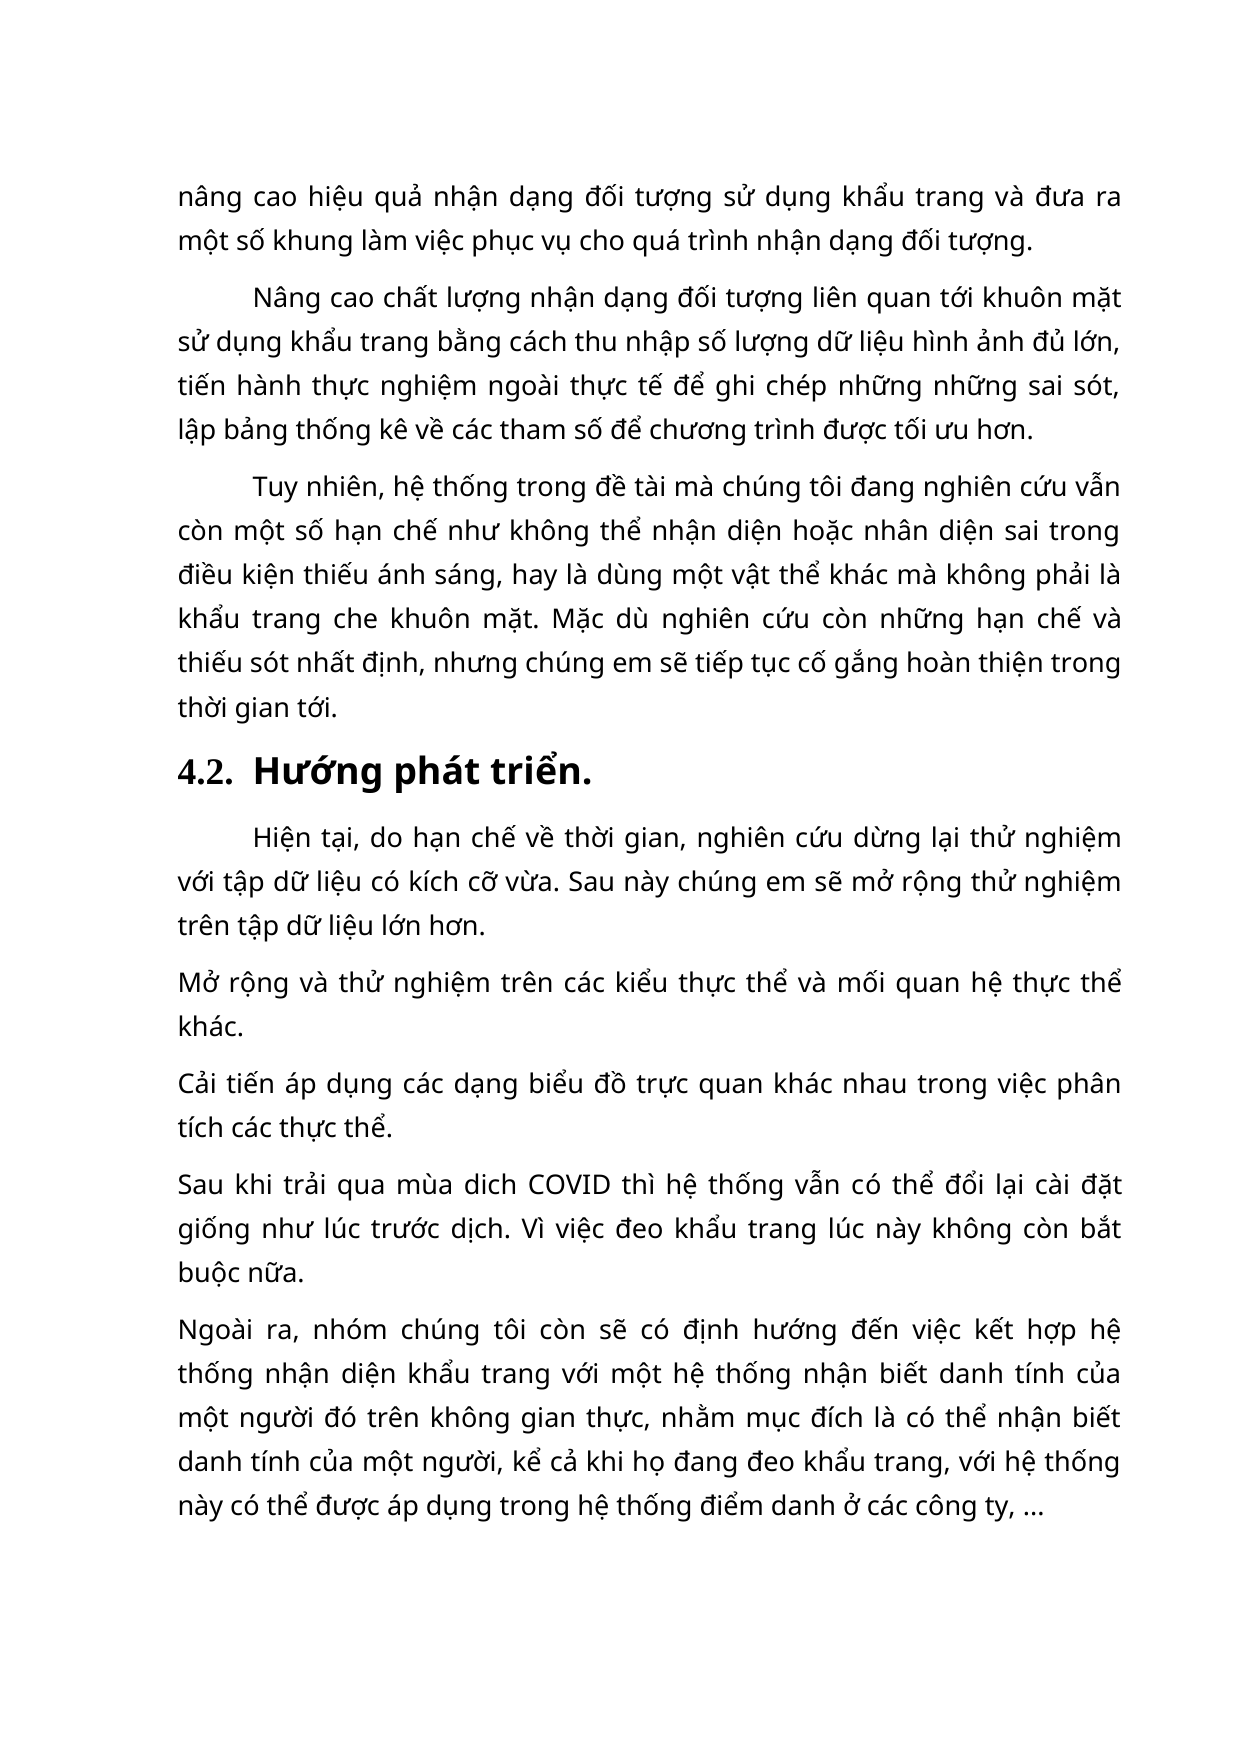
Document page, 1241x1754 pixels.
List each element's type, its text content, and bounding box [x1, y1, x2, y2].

text Mở rộng và thử nghiệm trên các kiểu thực thể và mối quan hệ thực thể khác. [177, 963, 1122, 1044]
text Sau khi trải qua mùa dich COVID thì hệ thống vẫn có thể đổi lại cài đặt giống như lúc trước dịch. Vì việc đeo khẩu trang lúc này không còn bắt buộc nữa. [177, 1165, 1122, 1290]
text Cải tiến áp dụng các dạng biểu đồ trực quan khác nhau trong việc phân tích các thực thể. [177, 1064, 1122, 1145]
subtitle Hướng phát triển. [177, 745, 1122, 796]
text Ngoài ra, nhóm chúng tôi còn sẽ có định hướng đến việc kết hợp hệ thống nhận diện khẩu trang với một hệ thống nhận biết danh tính của một người đó trên không gian thực, nhằm mục đích là có thể nhận biết danh tính của một người, kể cả khi họ đang đeo khẩu trang, với hệ thống này có thể được áp dụng trong hệ thống điểm danh ở các công ty, ... [177, 1310, 1122, 1524]
text Tuy nhiên, hệ thống trong đề tài mà chúng tôi đang nghiên cứu vẫn còn một số hạn chế như không thể nhận diện hoặc nhân diện sai trong điều kiện thiếu ánh sáng, hay là dùng một vật thể khác mà không phải là khẩu trang che khuôn mặt. Mặc dù nghiên cứu còn những hạn chế và thiếu sót nhất định, nhưng chúng em sẽ tiếp tục cố gắng hoàn thiện trong thời gian tới. [177, 467, 1122, 725]
text Hiện tại, do hạn chế về thời gian, nghiên cứu dừng lại thử nghiệm với tập dữ liệu có kích cỡ vừa. Sau này chúng em sẽ mở rộng thử nghiệm trên tập dữ liệu lớn hơn. [177, 818, 1122, 944]
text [177, 177, 1122, 258]
text Nâng cao chất lượng nhận dạng đối tượng liên quan tới khuôn mặt sử dụng khẩu trang bằng cách thu nhập số lượng dữ liệu hình ảnh đủ lớn, tiến hành thực nghiệm ngoài thực tế để ghi chép những những sai sót, lập bảng thống kê về các tham số để chương trình được tối ưu hơn. [177, 278, 1122, 447]
